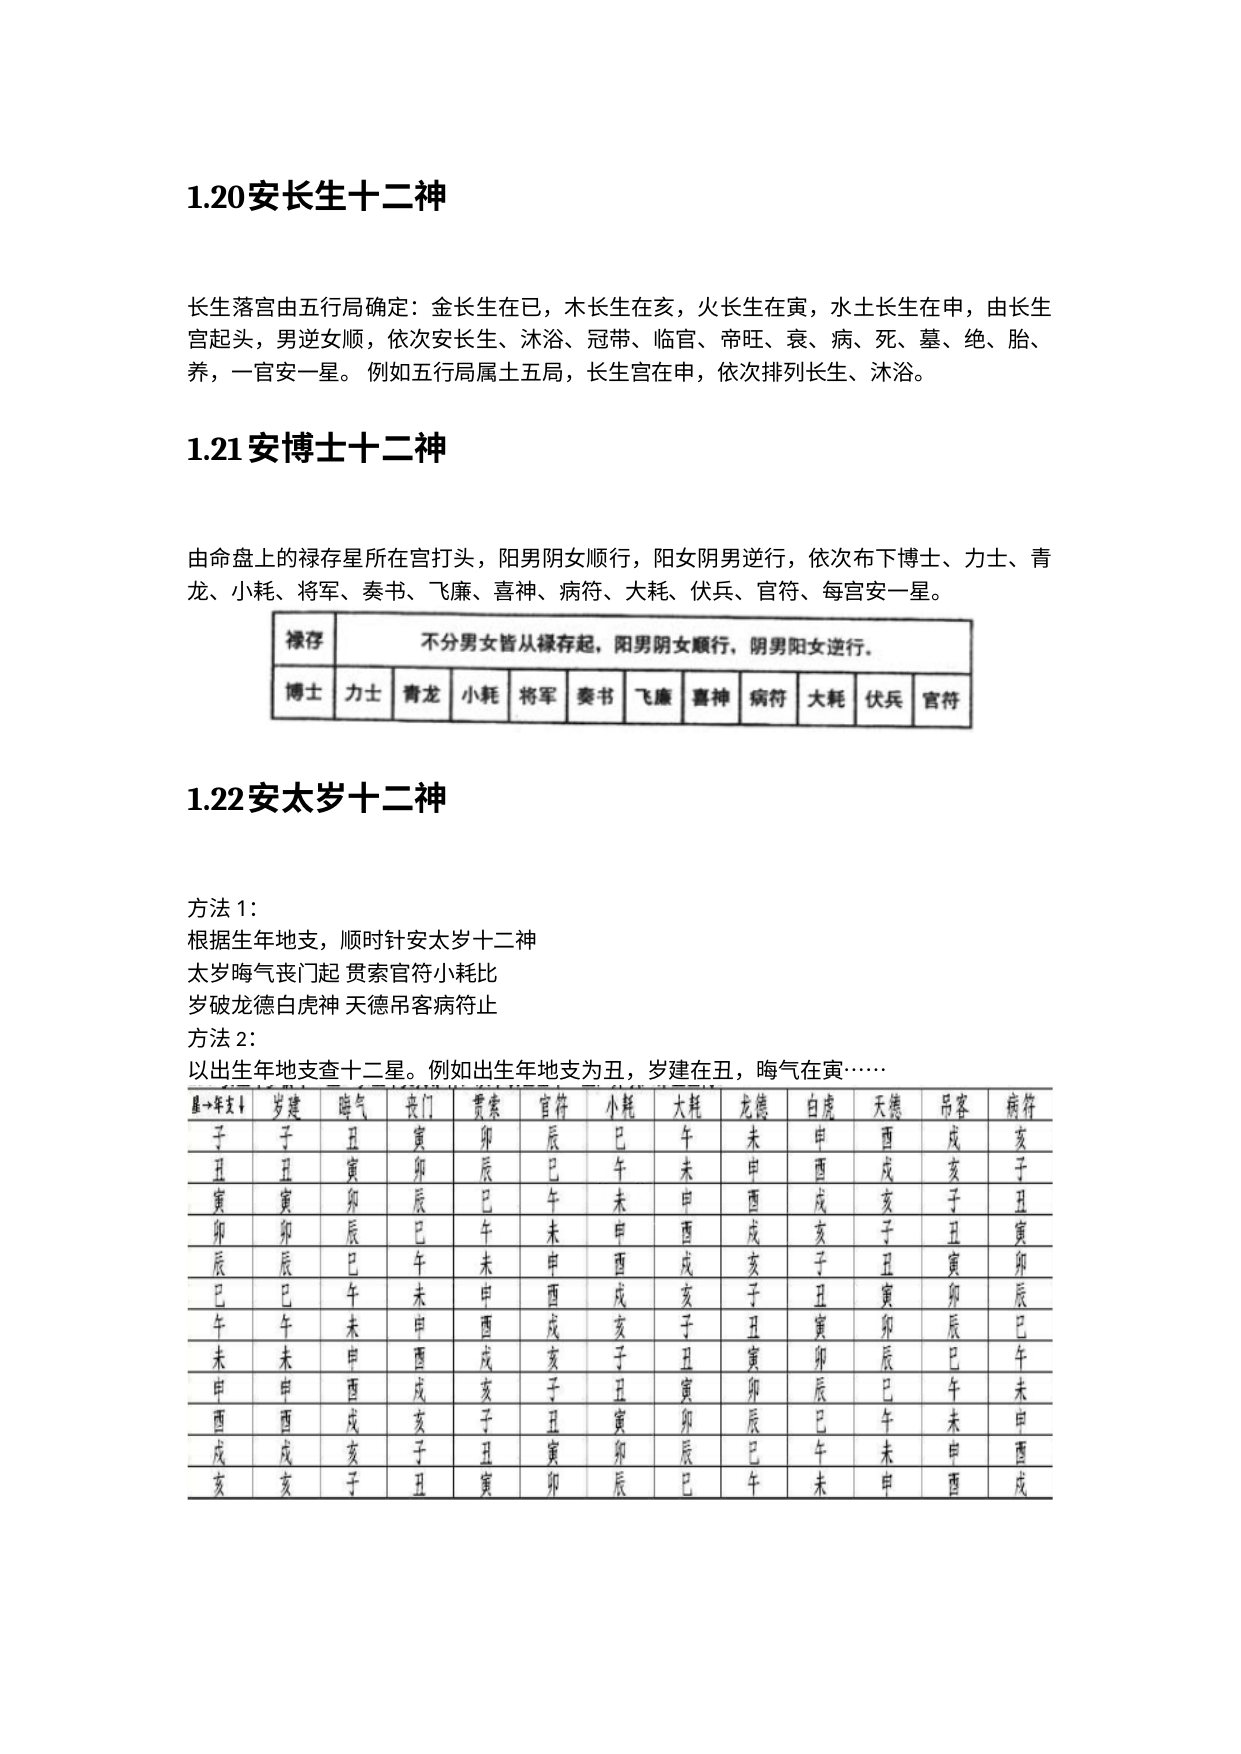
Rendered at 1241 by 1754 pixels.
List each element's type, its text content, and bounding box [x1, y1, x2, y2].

picture [265, 606, 975, 733]
text 方法1： [187, 890, 1053, 923]
text 由命盘上的禄存星所在宫打头，阳男阴女顺行，阳女阴男逆行，依次布下博士、力士、青龙、小耗、将军、奏书、飞廉、喜神、病符、大耗、伏兵、官符、每宫安一星。 [187, 541, 1053, 606]
subtitle 安长生十二神 [187, 162, 1053, 227]
text 长生落宫由五行局确定：金长生在已，木长生在亥，火长生在寅，水土长生在申，由长生宫起头，男逆女顺，依次安长生、沐浴、冠带、临官、帝旺、衰、病、死、墓、绝、胎、养，一官安一星。 例如五行局属土五局，长生宫在申，依次排列长生、沐浴。 [187, 289, 1053, 387]
text 以出生年地支查十二星。例如出生年地支为丑，岁建在丑，晦气在寅…… [187, 1053, 1053, 1085]
picture [187, 1085, 1053, 1500]
subtitle 安太岁十二神 [187, 763, 1053, 828]
text 岁破龙德白虎神 天德吊客病符止 [187, 988, 1053, 1020]
text 太岁晦气丧门起 贯索官符小耗比 [187, 955, 1053, 988]
subtitle 安博士十二神 [187, 414, 1053, 479]
text 根据生年地支，顺时针安太岁十二神 [187, 923, 1053, 955]
text 方法2： [187, 1020, 1053, 1053]
